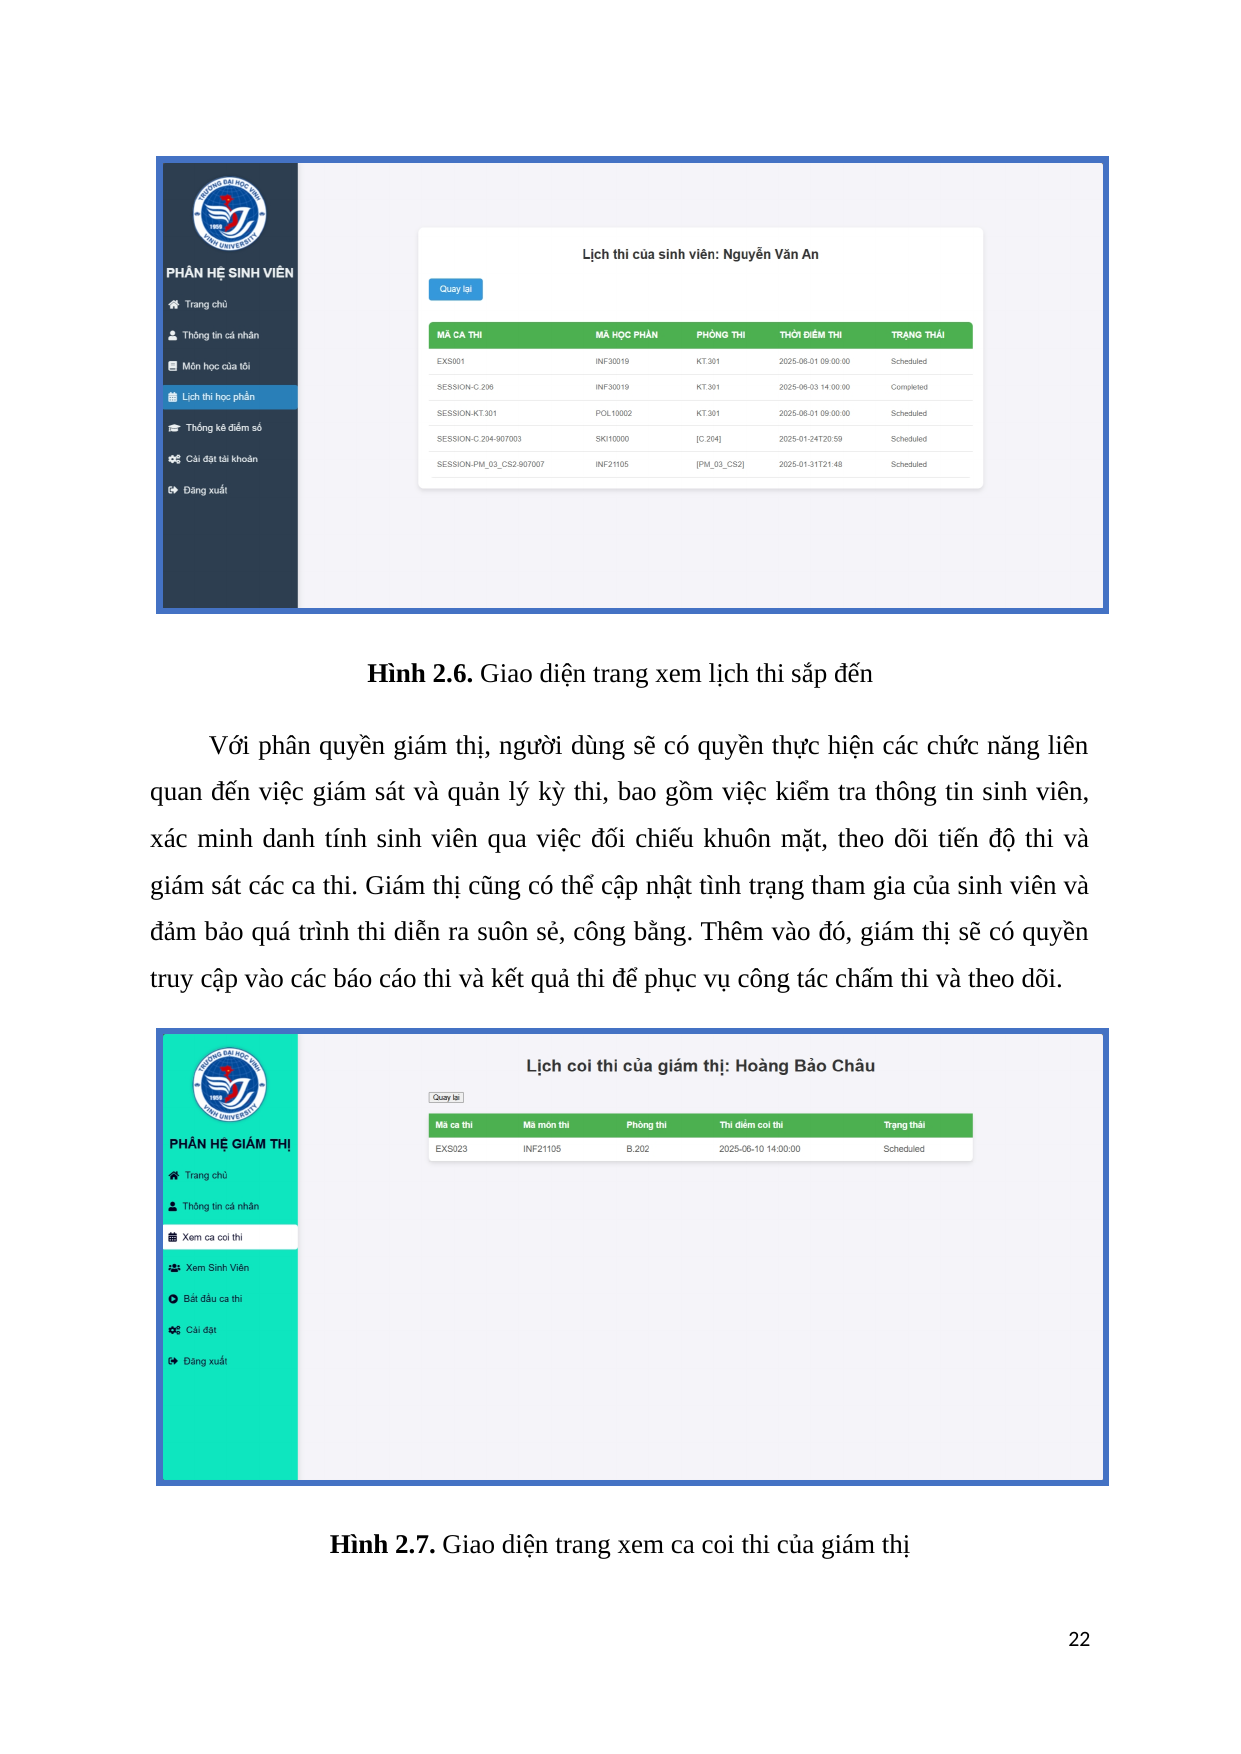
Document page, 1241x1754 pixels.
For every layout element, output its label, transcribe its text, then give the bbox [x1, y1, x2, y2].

text Với phân quyền giám thị, người dùng sẽ có quyền thực hiện các chức năng liên quan đến việc giám sát và quản lý kỳ thi, bao gồm việc kiểm tra thông tin sinh viên, xác minh danh tính sinh viên qua việc đối chiếu khuôn mặt, theo dõi tiến độ thi và giám sát các ca thi. Giám thị cũng có thể cập nhật tình trạng tham gia của sinh viên và đảm bảo quá trình thi diễn ra suôn sẻ, công bằng. Thêm vào đó, giám thị sẽ có quyền truy cập vào các báo cáo thi và kết quả thi để phục vụ công tác chấm thi và theo dõi. [150, 729, 1090, 993]
text Hình 2.6. Giao diện trang xem lịch thi sắp đến [150, 657, 1090, 688]
picture [163, 163, 1103, 608]
text Hình 2.7. Giao diện trang xem ca coi thi của giám thị [150, 1528, 1090, 1560]
picture [163, 1034, 1103, 1480]
